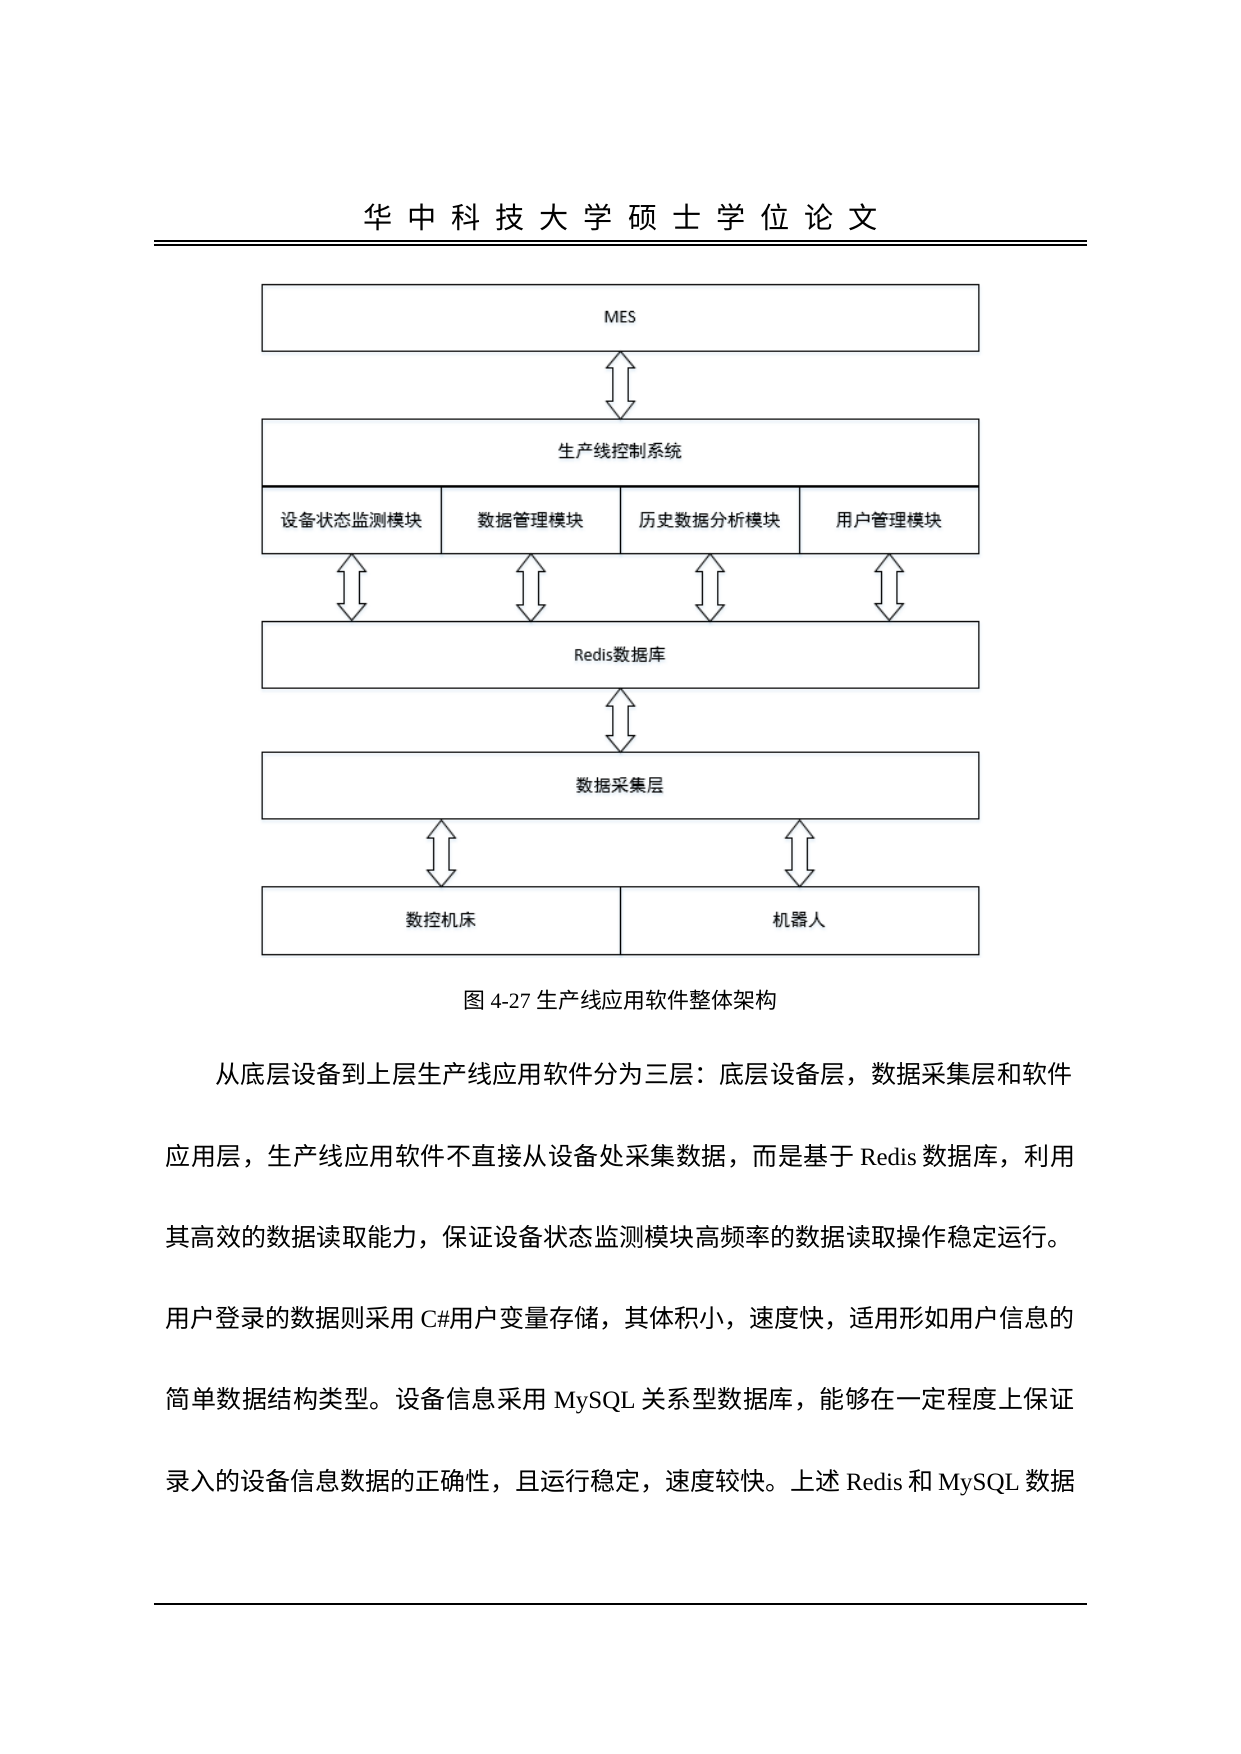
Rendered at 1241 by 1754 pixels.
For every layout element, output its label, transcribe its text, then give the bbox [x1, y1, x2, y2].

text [165, 1041, 1075, 1512]
picture [254, 279, 986, 958]
